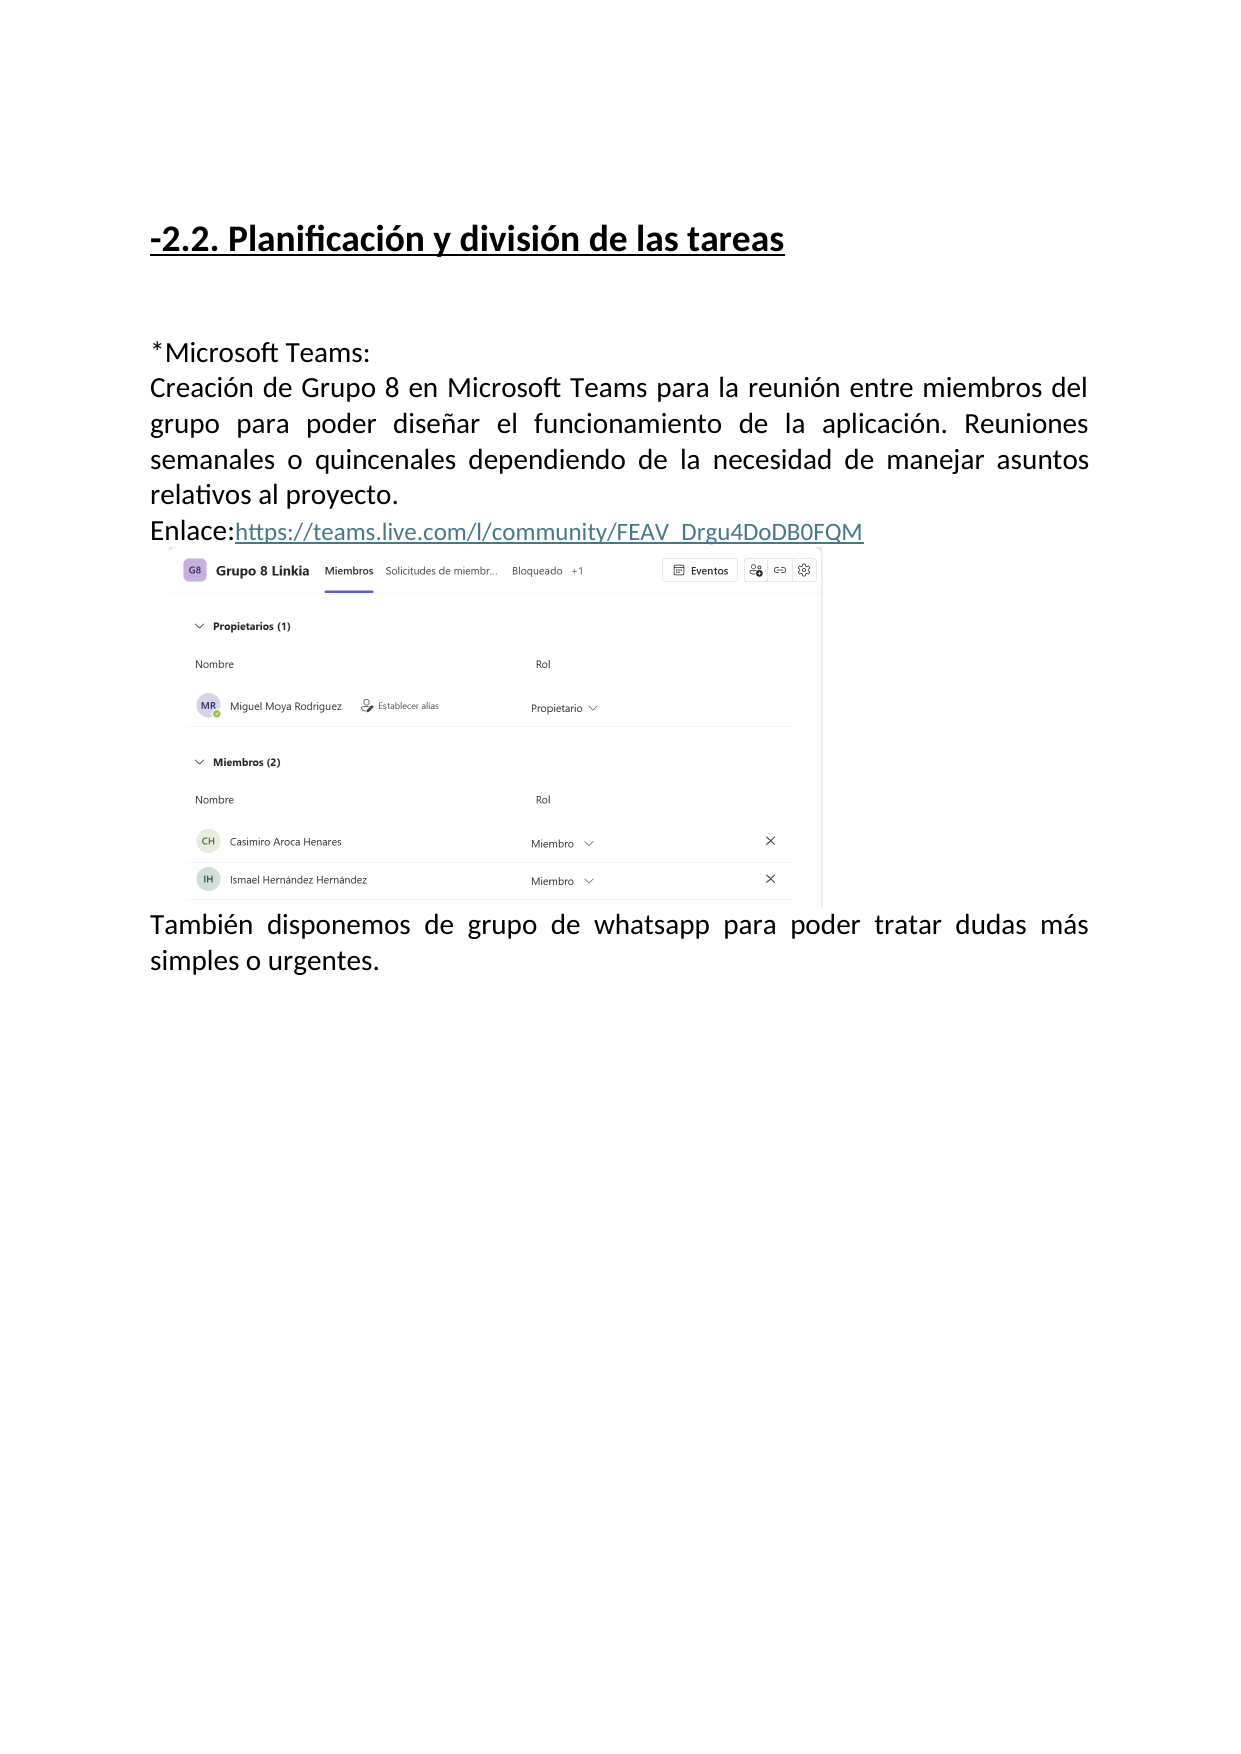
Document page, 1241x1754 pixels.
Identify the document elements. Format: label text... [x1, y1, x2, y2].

text -2.2. Planificación y división de las tareas [150, 214, 1090, 260]
text *Microsoft Teams: [150, 334, 1090, 369]
text Creación de Grupo 8 en Microsoft Teams para la reunión entre miembros del grupo para poder diseñar el funcionamiento de la aplicación. Reuniones semanales o quincenales dependiendo de la necesidad de manejar asuntos relativos al proyecto. [150, 369, 1090, 512]
text Enlace:https://teams.live.com/l/community/FEAV_Drgu4DoDB0FQM [150, 512, 1090, 548]
text También disponemos de grupo de whatsapp para poder tratar dudas más simples o urgentes. [150, 906, 1090, 978]
